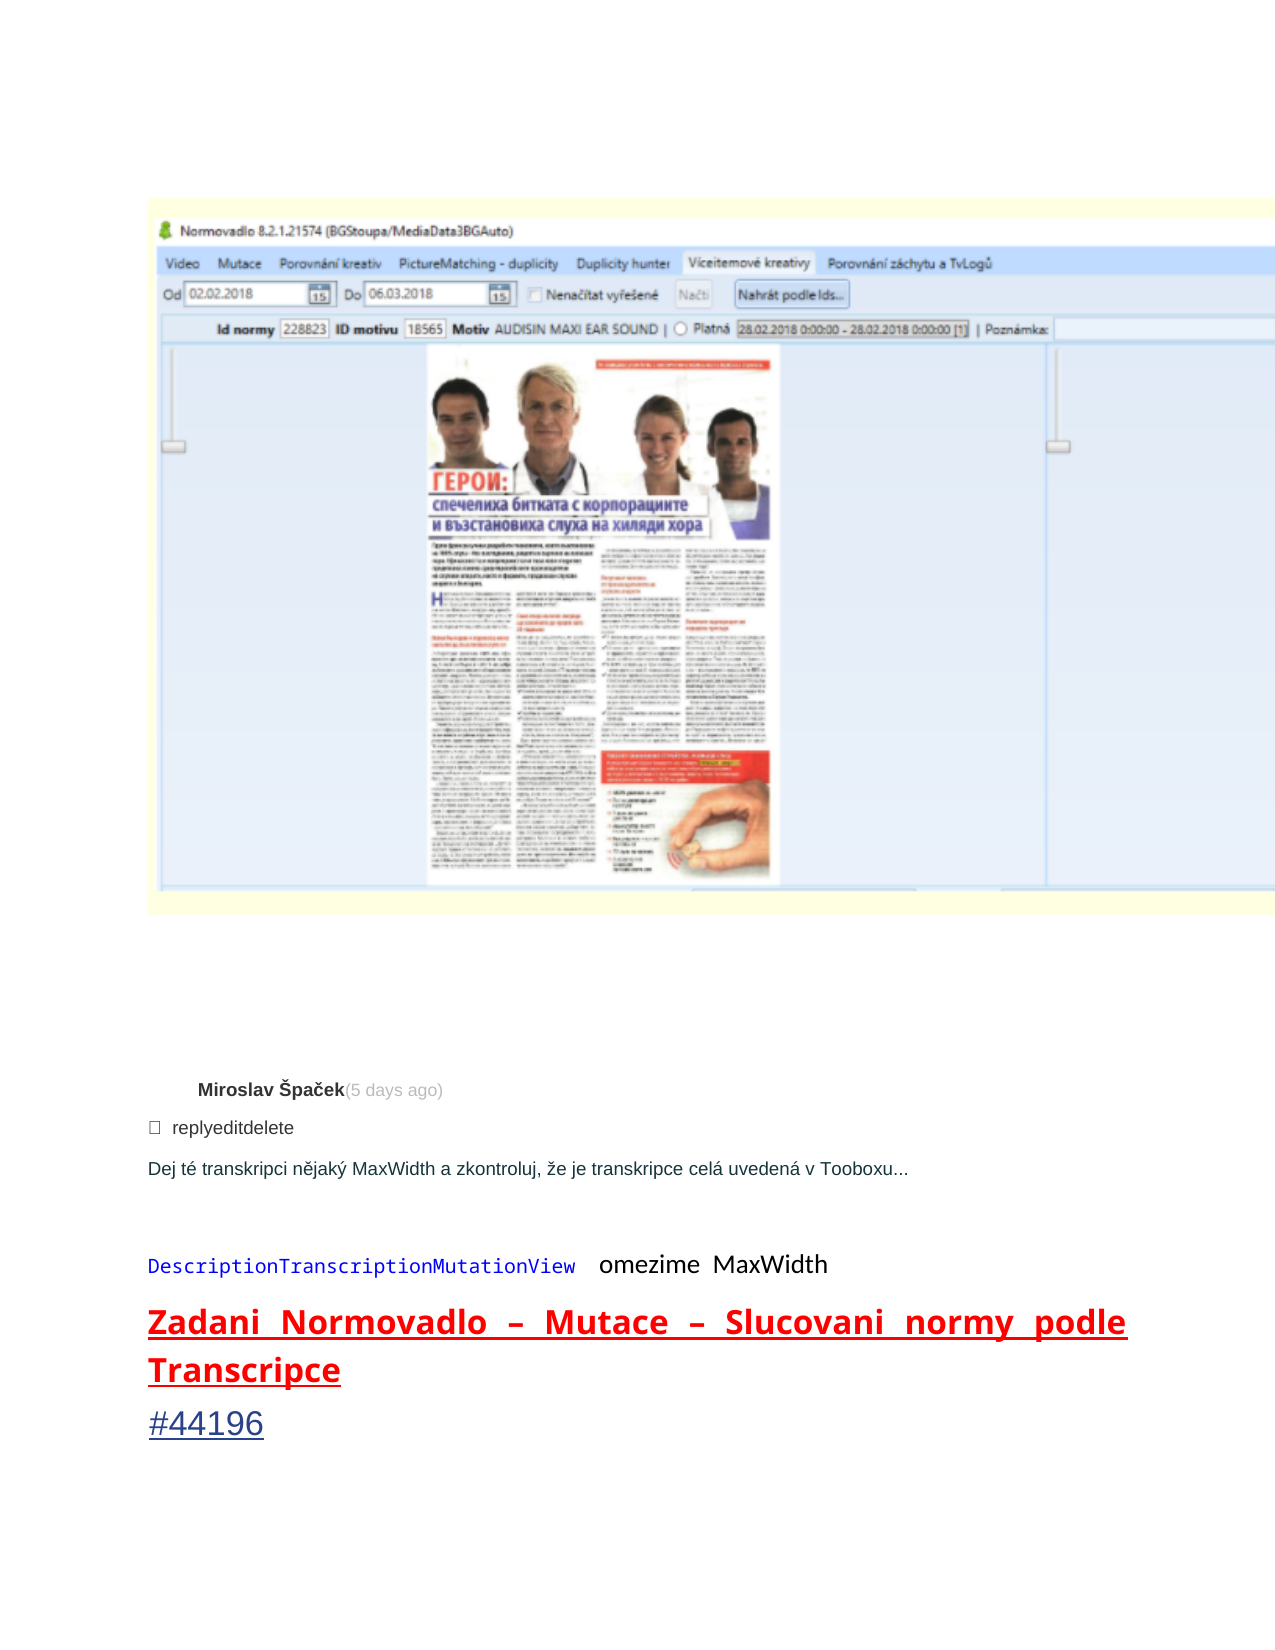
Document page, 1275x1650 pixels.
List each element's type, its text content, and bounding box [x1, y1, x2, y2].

text Dej té transkripci nějaký MaxWidth a zkontroluj, že je transkripce celá uvedená v Tooboxu... [148, 1156, 1127, 1180]
text DescriptionTranscriptionMutationView omezime MaxWidth [148, 1248, 1127, 1281]
subtitle Zadani Normovadlo – Mutace – Slucovani normy podle Transcripce [148, 1340, 1127, 1392]
table_header #44196 [148, 1394, 1127, 1452]
text Miroslav Špaček(5 days ago) [148, 1046, 1127, 1100]
subtitle Zadani Normovadlo – Mutace – Slucovani normy podle Transcripce [148, 1299, 1127, 1337]
text  replyeditdelete [148, 1117, 1127, 1138]
